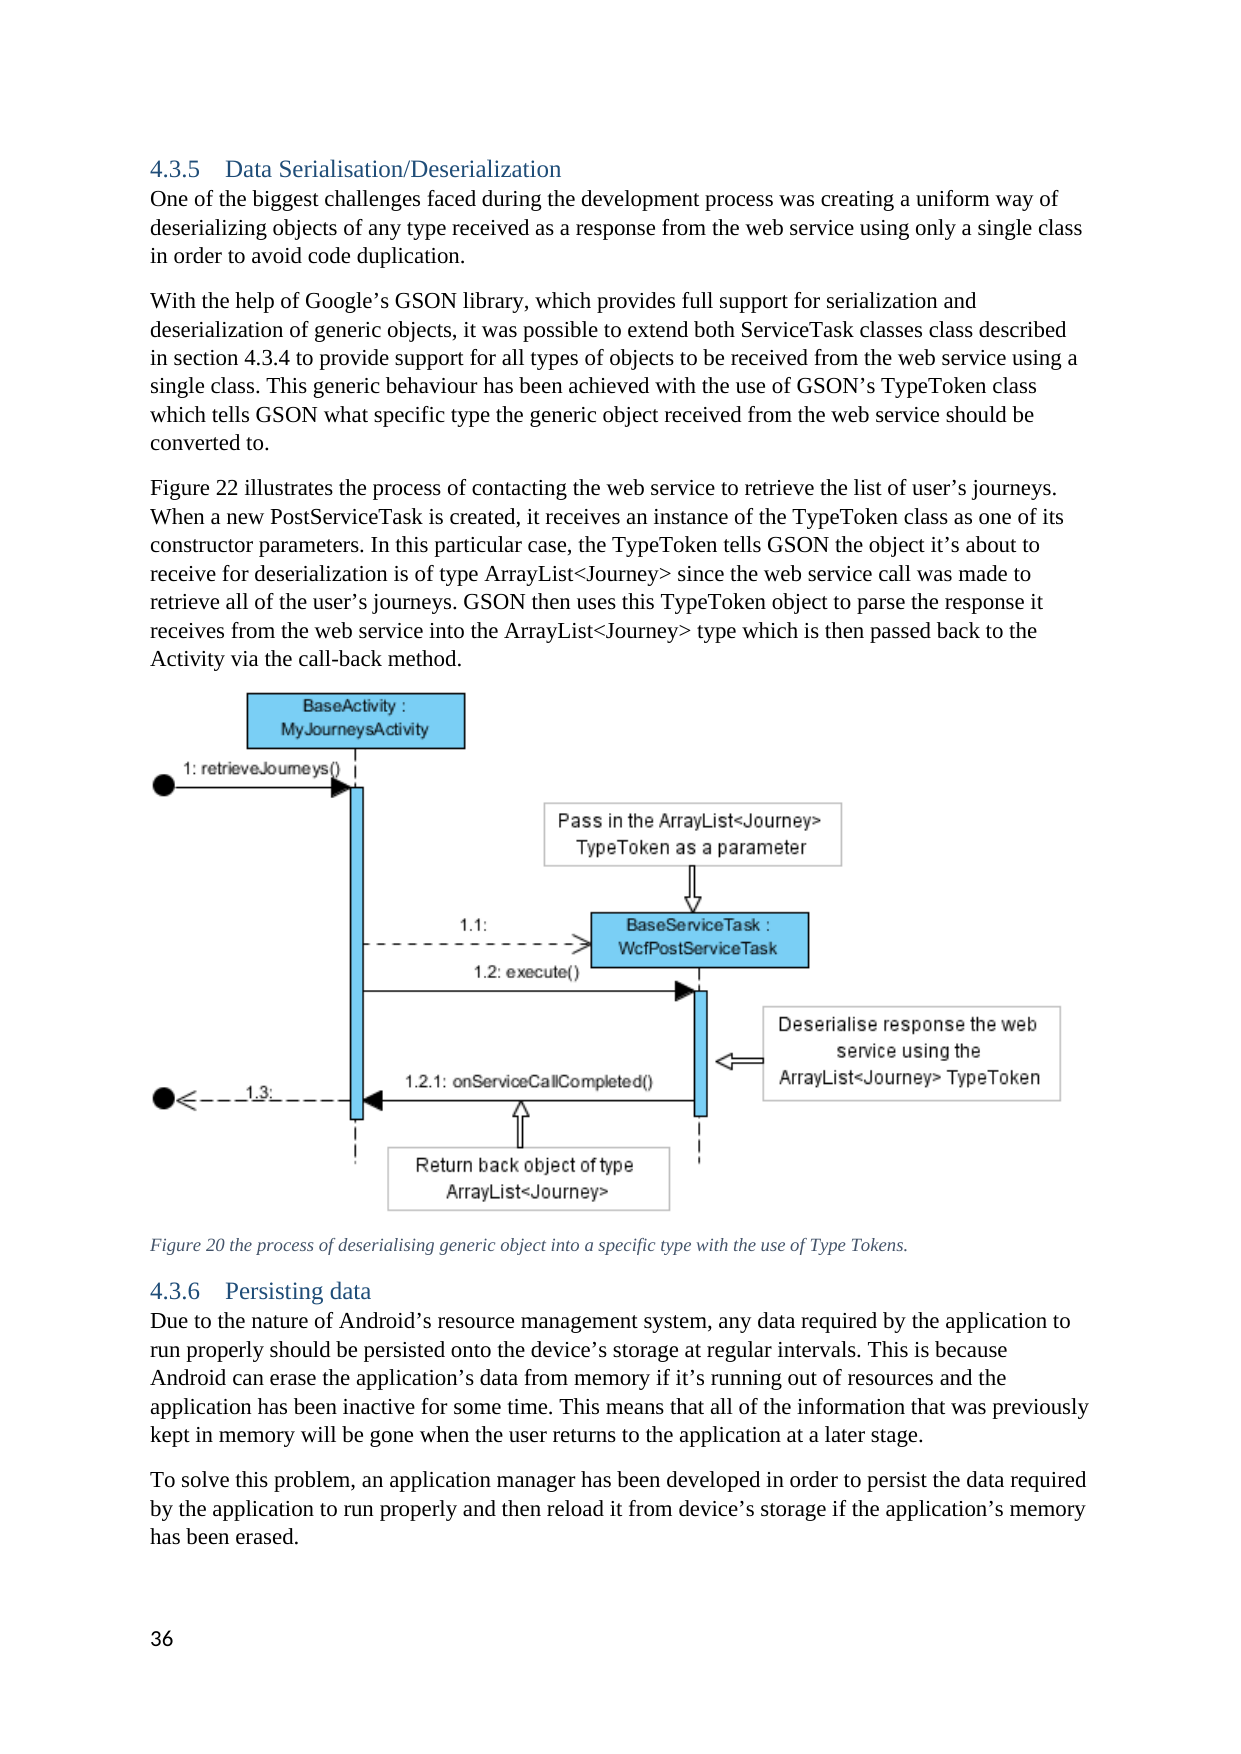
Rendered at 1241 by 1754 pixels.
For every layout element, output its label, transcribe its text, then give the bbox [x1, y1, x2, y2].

text Figure 22 illustrates the process of contacting the web service to retrieve the list of user’s journeys. When a new PostServiceTask is created, it receives an instance of the TypeToken class as one of its constructor parameters. In this particular case, the TypeToken tells GSON the object it’s about to receive for deserialization is of type ArrayList<Journey> since the web service call was made to retrieve all of the user’s journeys. GSON then uses this TypeToken object to parse the response it receives from the web service into the ArrayList<Journey> type which is then passed back to the Activity via the call-back method. [150, 474, 1090, 671]
subtitle Data Serialisation/Deserialization [150, 154, 1090, 183]
picture [150, 690, 1066, 1216]
text Due to the nature of Android’s resource management system, any data required by the application to run properly should be persisted onto the device’s storage at regular intervals. This is because Android can erase the application’s data from memory if it’s running out of resources and the application has been inactive for some time. This means that all of the information that was previously kept in memory will be gone when the user returns to the application at a later stage. [150, 1307, 1090, 1448]
text With the help of Google’s GSON library, which provides full support for serialization and deserialization of generic objects, it was possible to extend both ServiceTask classes class described in section 4.3.4 to provide support for all types of objects to be received from the web service using a single class. This generic behaviour has been achieved with the use of GSON’s TypeToken class which tells GSON what specific type the generic object received from the web service should be converted to. [150, 287, 1090, 456]
text To solve this problem, an application manager has been developed in order to persist the data required by the application to run properly and then reload it from device’s storage if the application’s memory has been erased. [150, 1466, 1090, 1549]
subtitle Persisting data [150, 1276, 1090, 1305]
text One of the biggest challenges faced during the development process was creating a uniform way of deserializing objects of any type received as a response from the web service using only a single class in order to avoid code duplication. [150, 185, 1090, 268]
